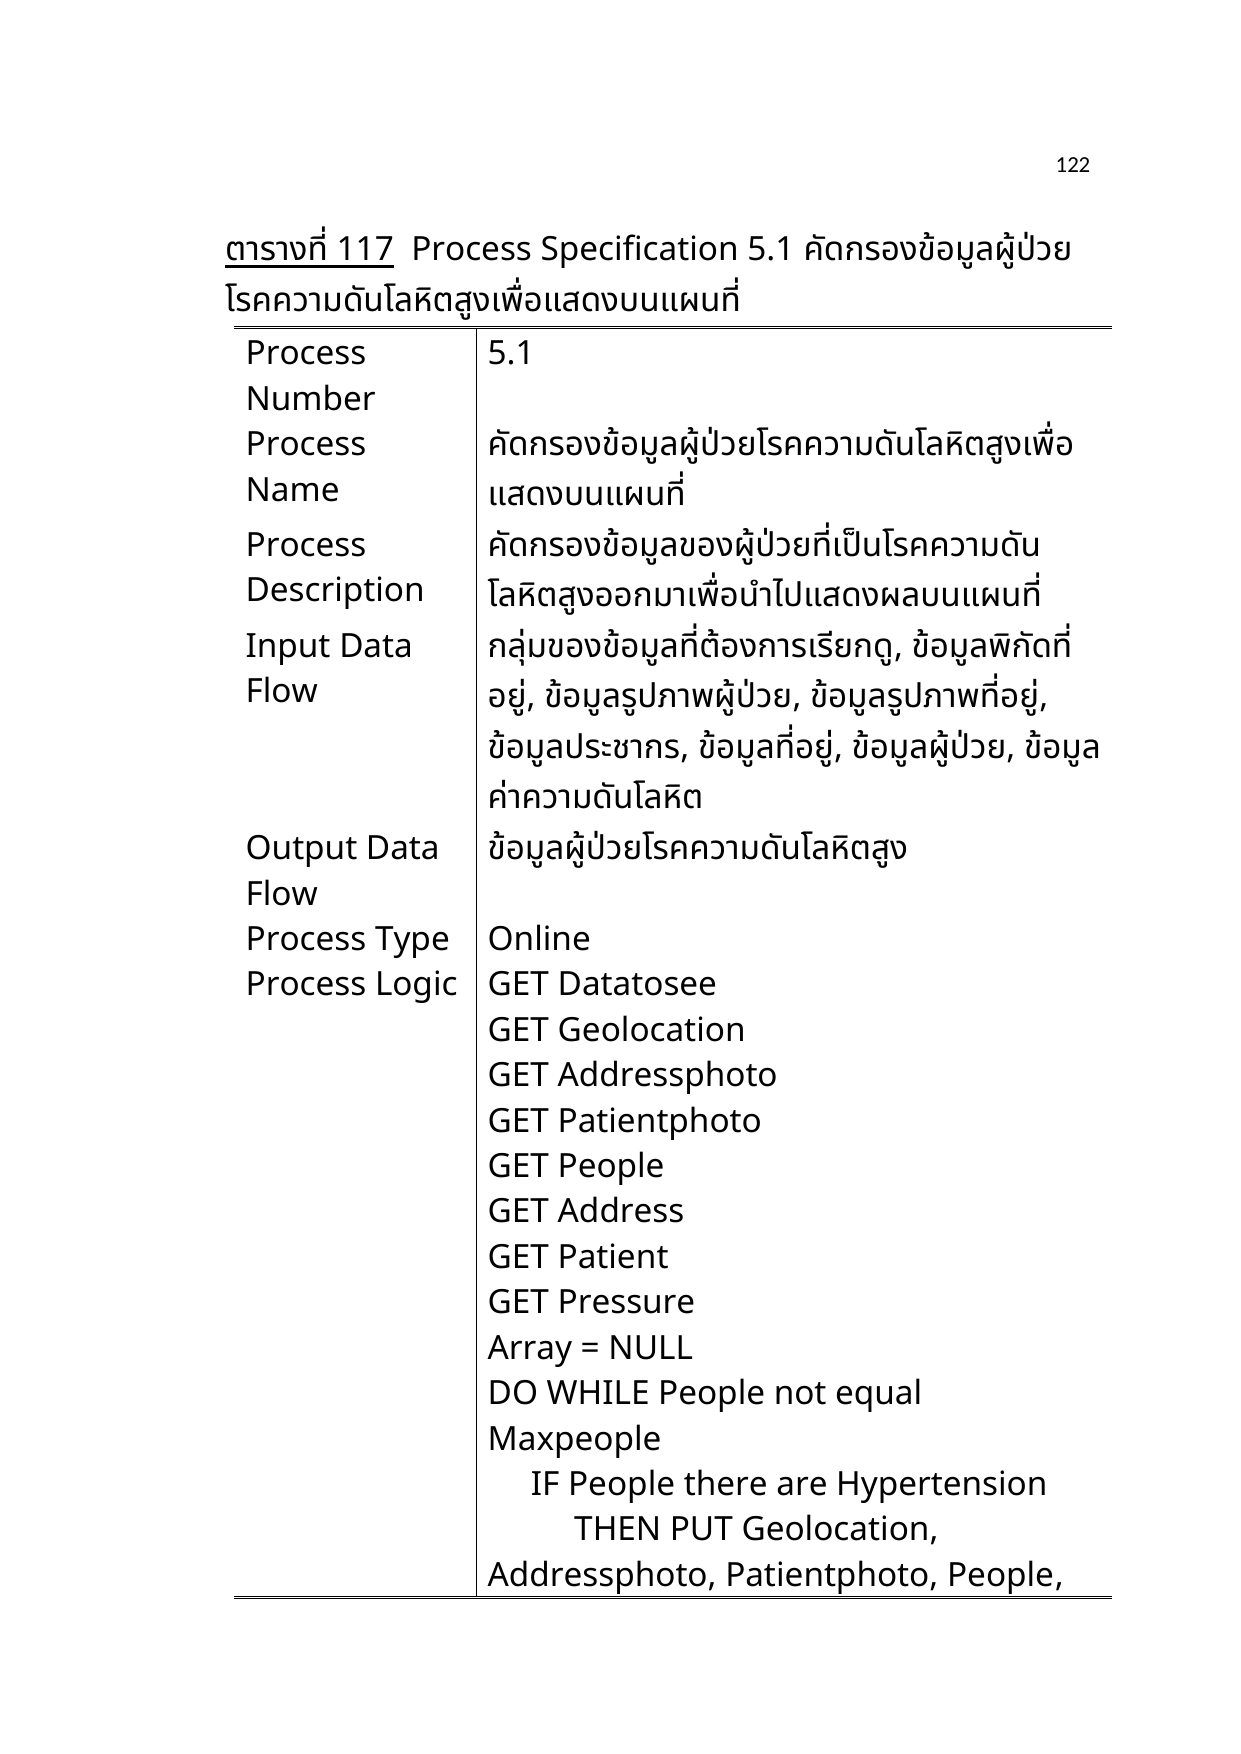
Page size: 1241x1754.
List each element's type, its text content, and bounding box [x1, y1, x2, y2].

text ตารางที่ 117 Process Specification 5.1 คัดกรองข้อมูลผู้ป่วยโรคความดันโลหิตสูงเพื่อแสดงบนแผนที่ [225, 225, 1090, 326]
table_header 5.1 [477, 329, 1112, 420]
table_cell คัดกรองข้อมูลผู้ป่วยโรคความดันโลหิตสูงเพื่อแสดงบนแผนที่ [477, 420, 1112, 521]
table_cell Output Data Flow [234, 824, 476, 915]
table_cell Process Name [234, 420, 476, 521]
table_cell Online [477, 915, 1112, 960]
table_cell Input Data Flow [234, 622, 476, 824]
table_header Process Number [234, 329, 476, 420]
table_cell Process Description [234, 521, 476, 622]
table_cell Process Type [234, 915, 476, 960]
table_cell ข้อมูลผู้ป่วยโรคความดันโลหิตสูง [477, 824, 1112, 915]
table_cell Process Logic [234, 960, 476, 1596]
table_cell คัดกรองข้อมูลของผู้ป่วยที่เป็นโรคความดันโลหิตสูงออกมาเพื่อนำไปแสดงผลบนแผนที่ [477, 521, 1112, 622]
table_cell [477, 960, 1112, 1596]
table_cell กลุ่มของข้อมูลที่ต้องการเรียกดู, ข้อมูลพิกัดที่อยู่, ข้อมูลรูปภาพผู้ป่วย, ข้อมูลรูปภาพที่อยู่, ข้อมูลประชากร, ข้อมูลที่อยู่, ข้อมูลผู้ป่วย, ข้อมูลค่าความดันโลหิต [477, 622, 1112, 824]
